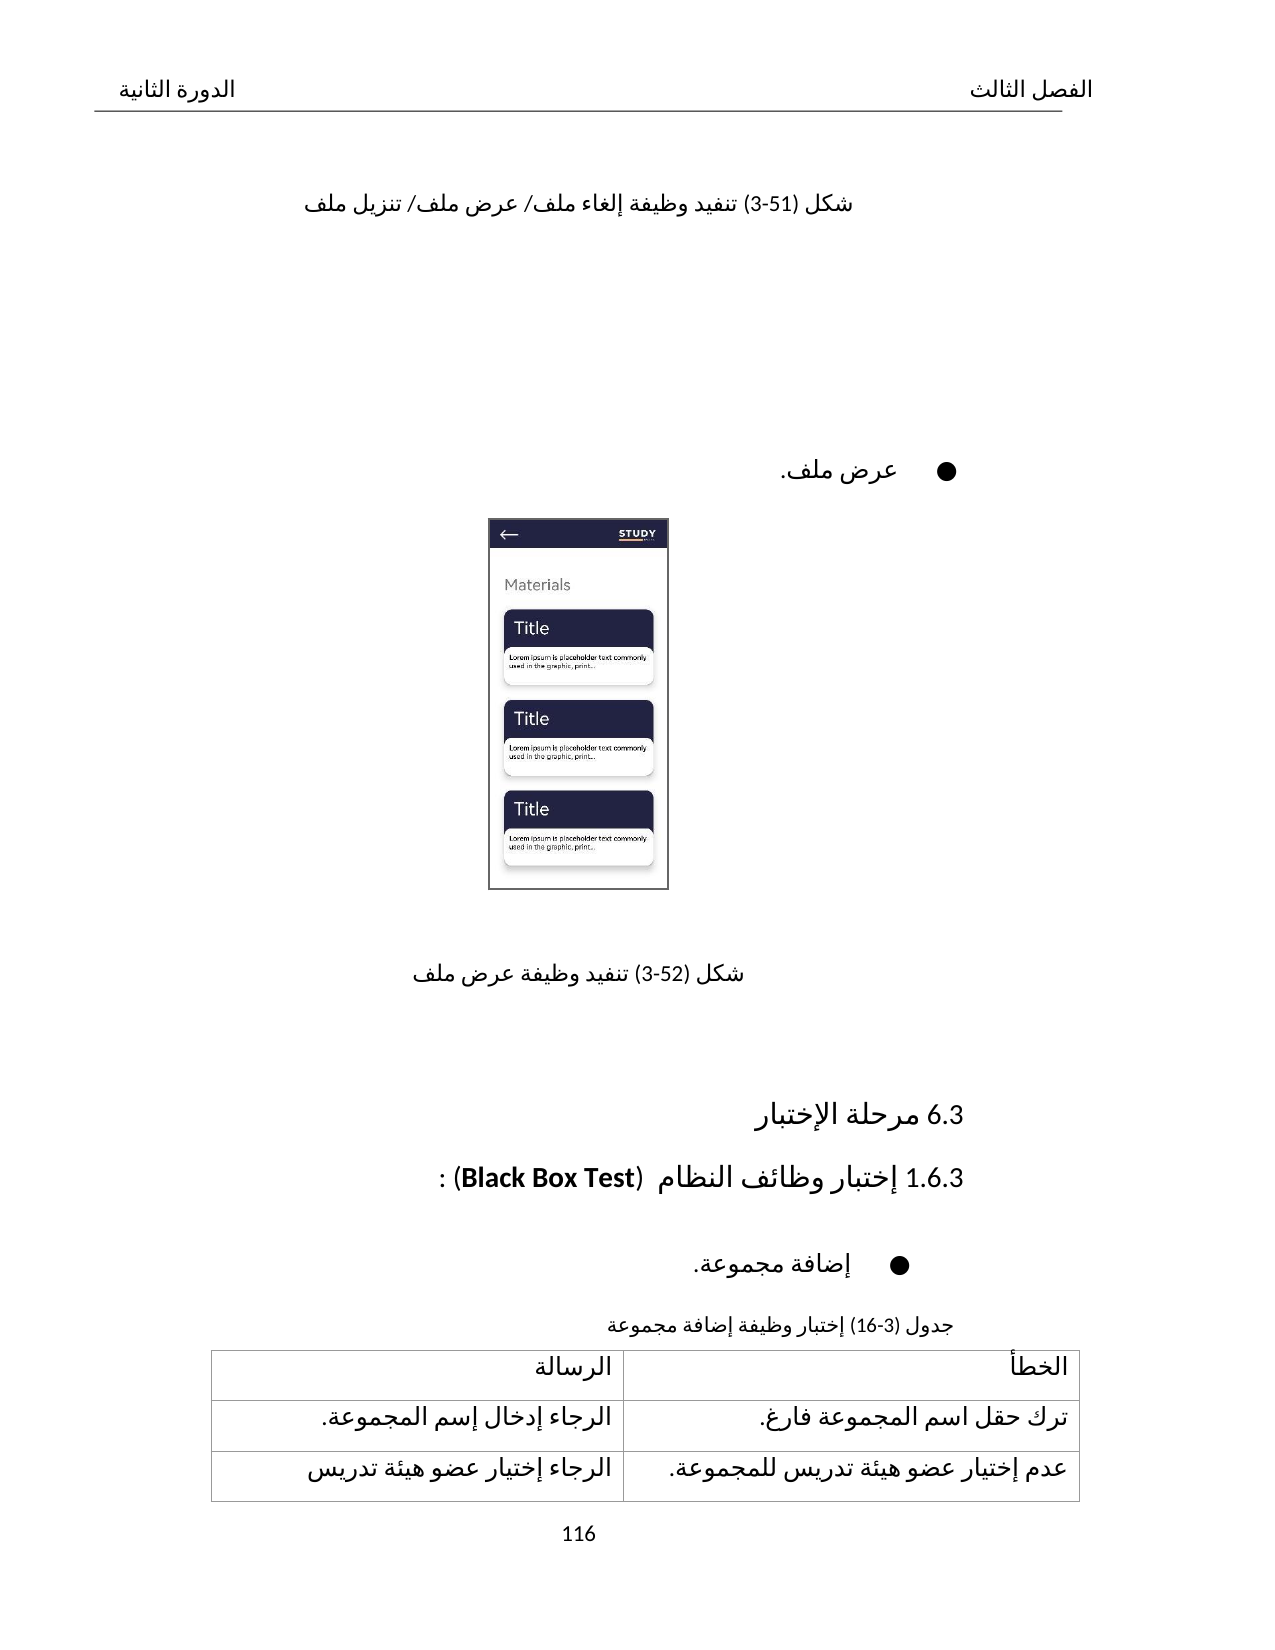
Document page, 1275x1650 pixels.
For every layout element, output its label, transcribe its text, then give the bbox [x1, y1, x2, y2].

text جدول (3-16) إختبار وظيفة إضافة مجموعة [118, 1312, 1039, 1337]
text شكل (51-3) تنفيد وظيفة إلغاء ملف/ عرض ملف/ تنزيل ملف [118, 189, 1039, 218]
table_header الرسالة [212, 1351, 623, 1400]
table_cell الرجاء إدخال إسم المجموعة. [212, 1401, 623, 1451]
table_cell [212, 1452, 623, 1501]
table_header الخطأ [624, 1351, 1079, 1400]
subtitle 6.3 مرحلة الإختبار [118, 1096, 964, 1132]
list عرض ملف. [118, 441, 936, 493]
table_cell ترك حقل اسم المجموعة فارغ. [624, 1401, 1079, 1451]
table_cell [624, 1452, 1079, 1501]
list إضافة مجموعة. [118, 1235, 889, 1286]
text شكل (52-3) تنفيد وظيفة عرض ملف [118, 959, 1039, 987]
picture [490, 520, 667, 888]
subtitle 1.6.3 إختبار وظائف النظام (Black Box Test) : [118, 1159, 964, 1195]
